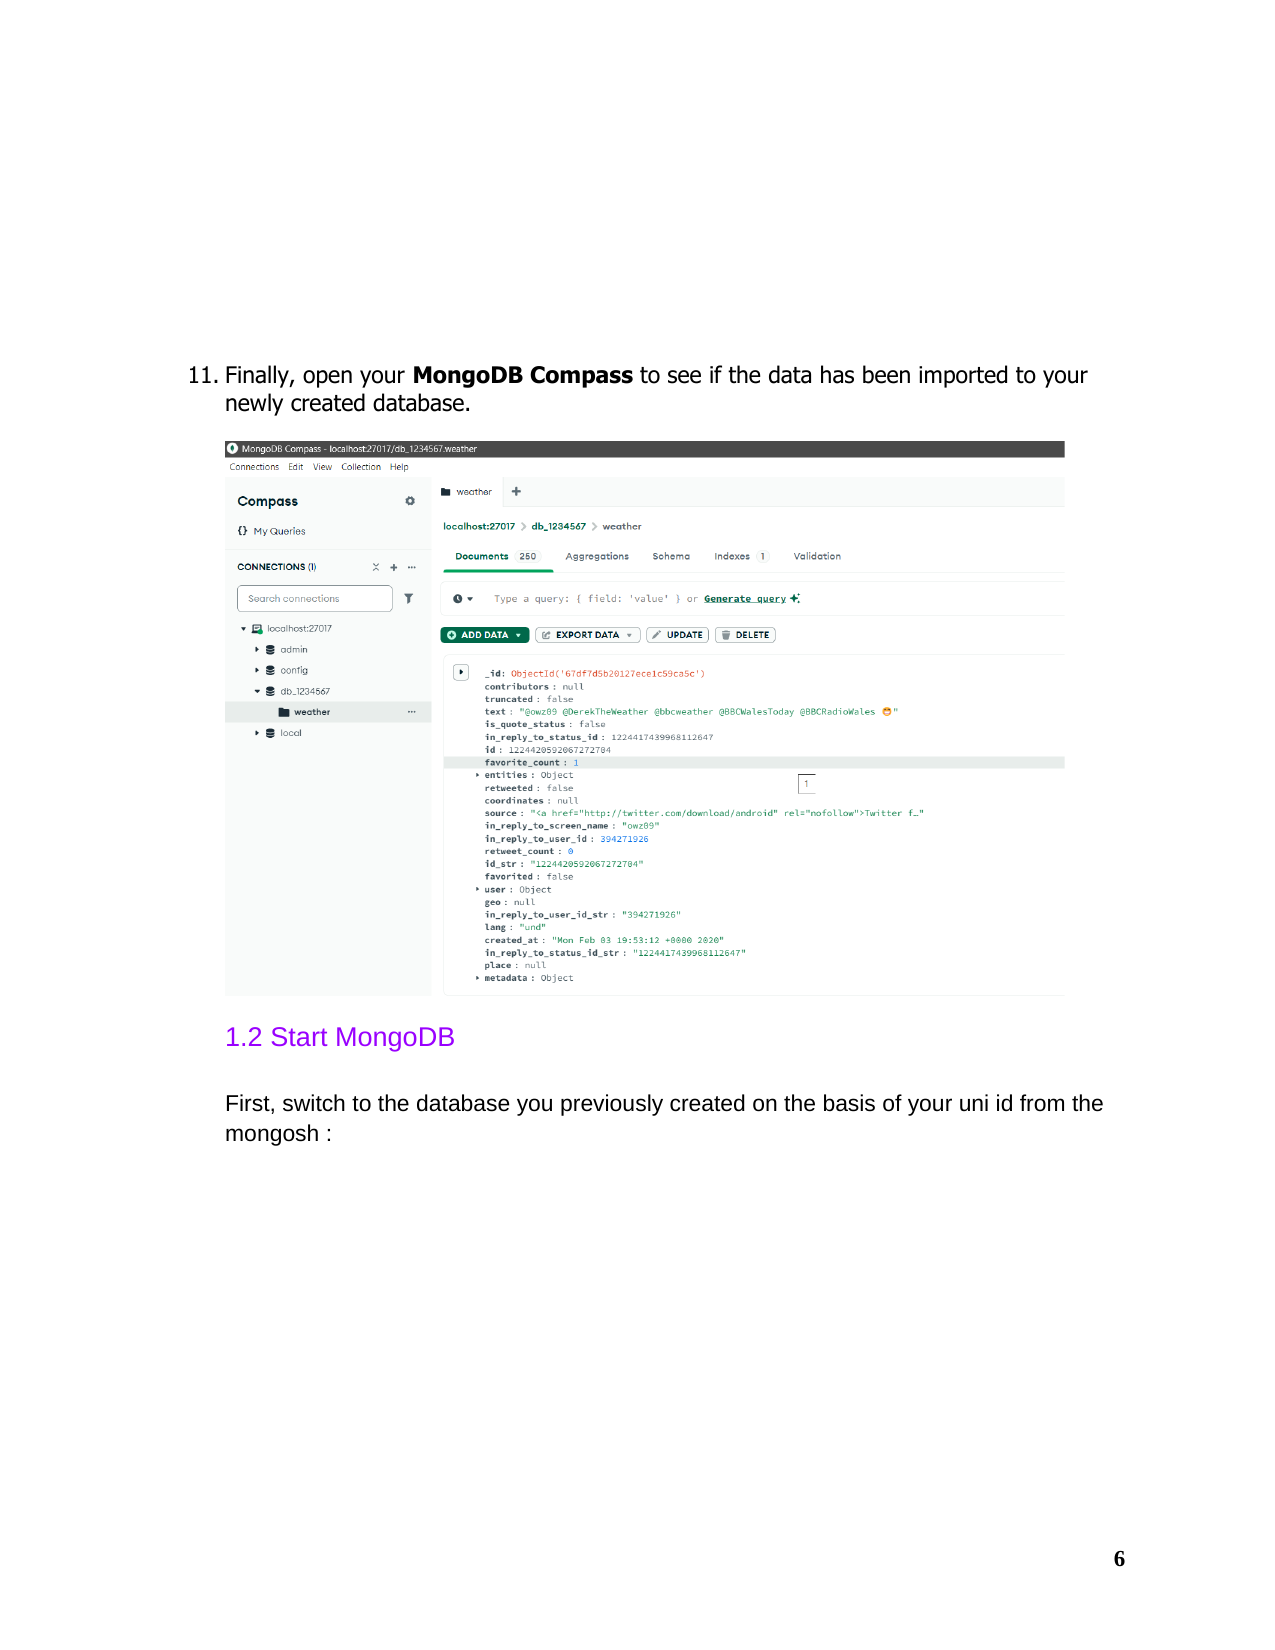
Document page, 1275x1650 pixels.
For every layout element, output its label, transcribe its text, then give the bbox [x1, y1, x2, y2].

list Finally, open your MongoDB Compass to see if the data has been imported to your newly created database. [187, 361, 1125, 416]
text First, switch to the database you previously created on the basis of your uni id from the [150, 1090, 1125, 1116]
text mongosh : [150, 1120, 1125, 1147]
subtitle 1.2 Start MongoDB [225, 1021, 1125, 1052]
picture [225, 441, 1065, 996]
